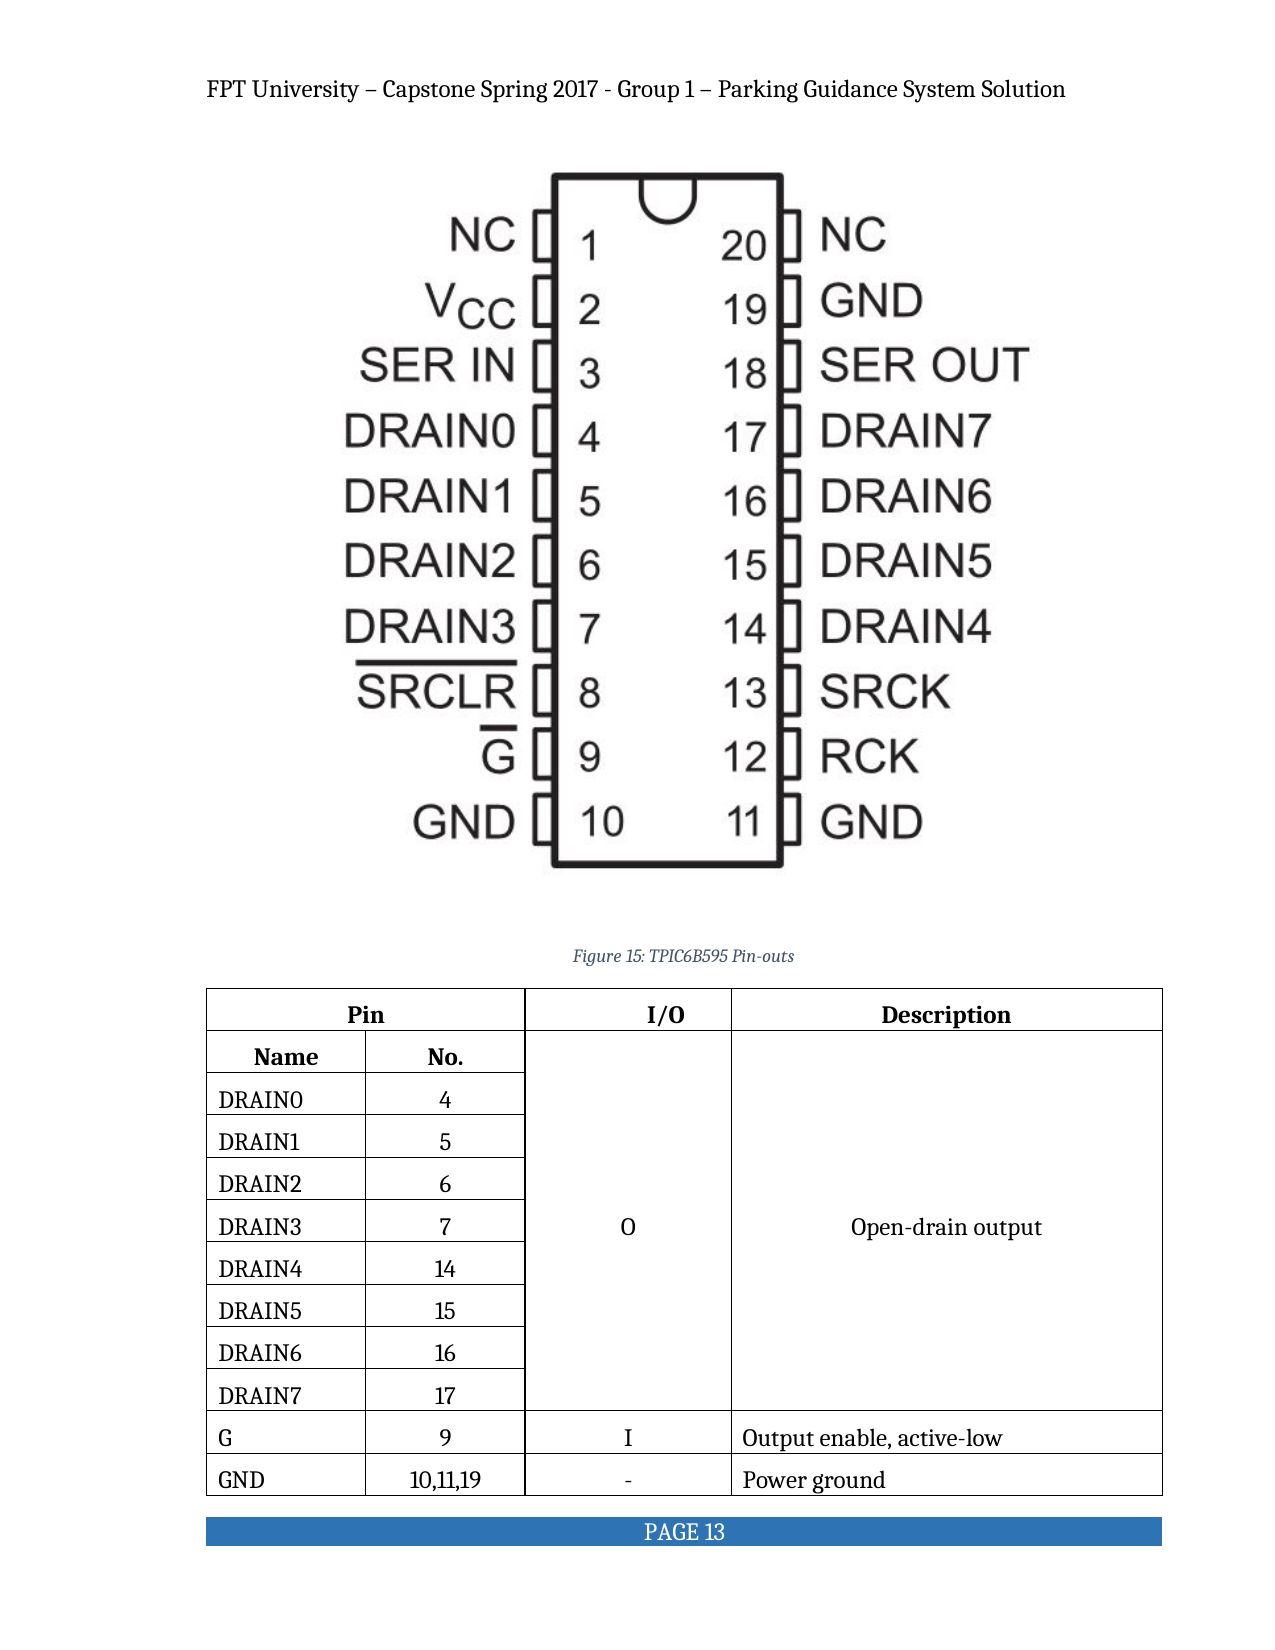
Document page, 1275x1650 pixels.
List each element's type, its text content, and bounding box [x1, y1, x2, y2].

table_cell Name [207, 1031, 365, 1072]
table_cell 4 [366, 1073, 524, 1114]
table_cell DRAIN4 [207, 1242, 365, 1283]
table_cell I [526, 1411, 731, 1453]
table_cell DRAIN5 [207, 1285, 365, 1326]
table_header Pin [207, 989, 524, 1030]
table_cell Open-drain output [732, 1031, 1162, 1410]
text Figure 15: TPIC6B595 Pin-outs [206, 945, 1162, 967]
table_cell O [526, 1031, 731, 1410]
table_cell 7 [366, 1200, 524, 1241]
table_cell 15 [366, 1285, 524, 1326]
table_cell 17 [366, 1369, 524, 1410]
picture [321, 150, 1048, 929]
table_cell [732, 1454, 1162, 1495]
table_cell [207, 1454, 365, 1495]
table_header I/O [526, 989, 731, 1030]
table_cell DRAIN1 [207, 1115, 365, 1157]
table_cell 5 [366, 1115, 524, 1157]
table_cell G [207, 1411, 365, 1453]
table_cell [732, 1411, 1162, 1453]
table_cell DRAIN3 [207, 1200, 365, 1241]
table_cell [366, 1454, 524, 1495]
table_cell No. [366, 1031, 524, 1072]
table_header Description [732, 989, 1162, 1030]
table_cell DRAIN7 [207, 1369, 365, 1410]
table_cell DRAIN0 [207, 1073, 365, 1114]
table_cell 14 [366, 1242, 524, 1283]
table_cell 6 [366, 1158, 524, 1199]
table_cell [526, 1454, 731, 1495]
table_cell DRAIN2 [207, 1158, 365, 1199]
table_cell 16 [366, 1327, 524, 1368]
table_cell DRAIN6 [207, 1327, 365, 1368]
table_cell 9 [366, 1411, 524, 1453]
